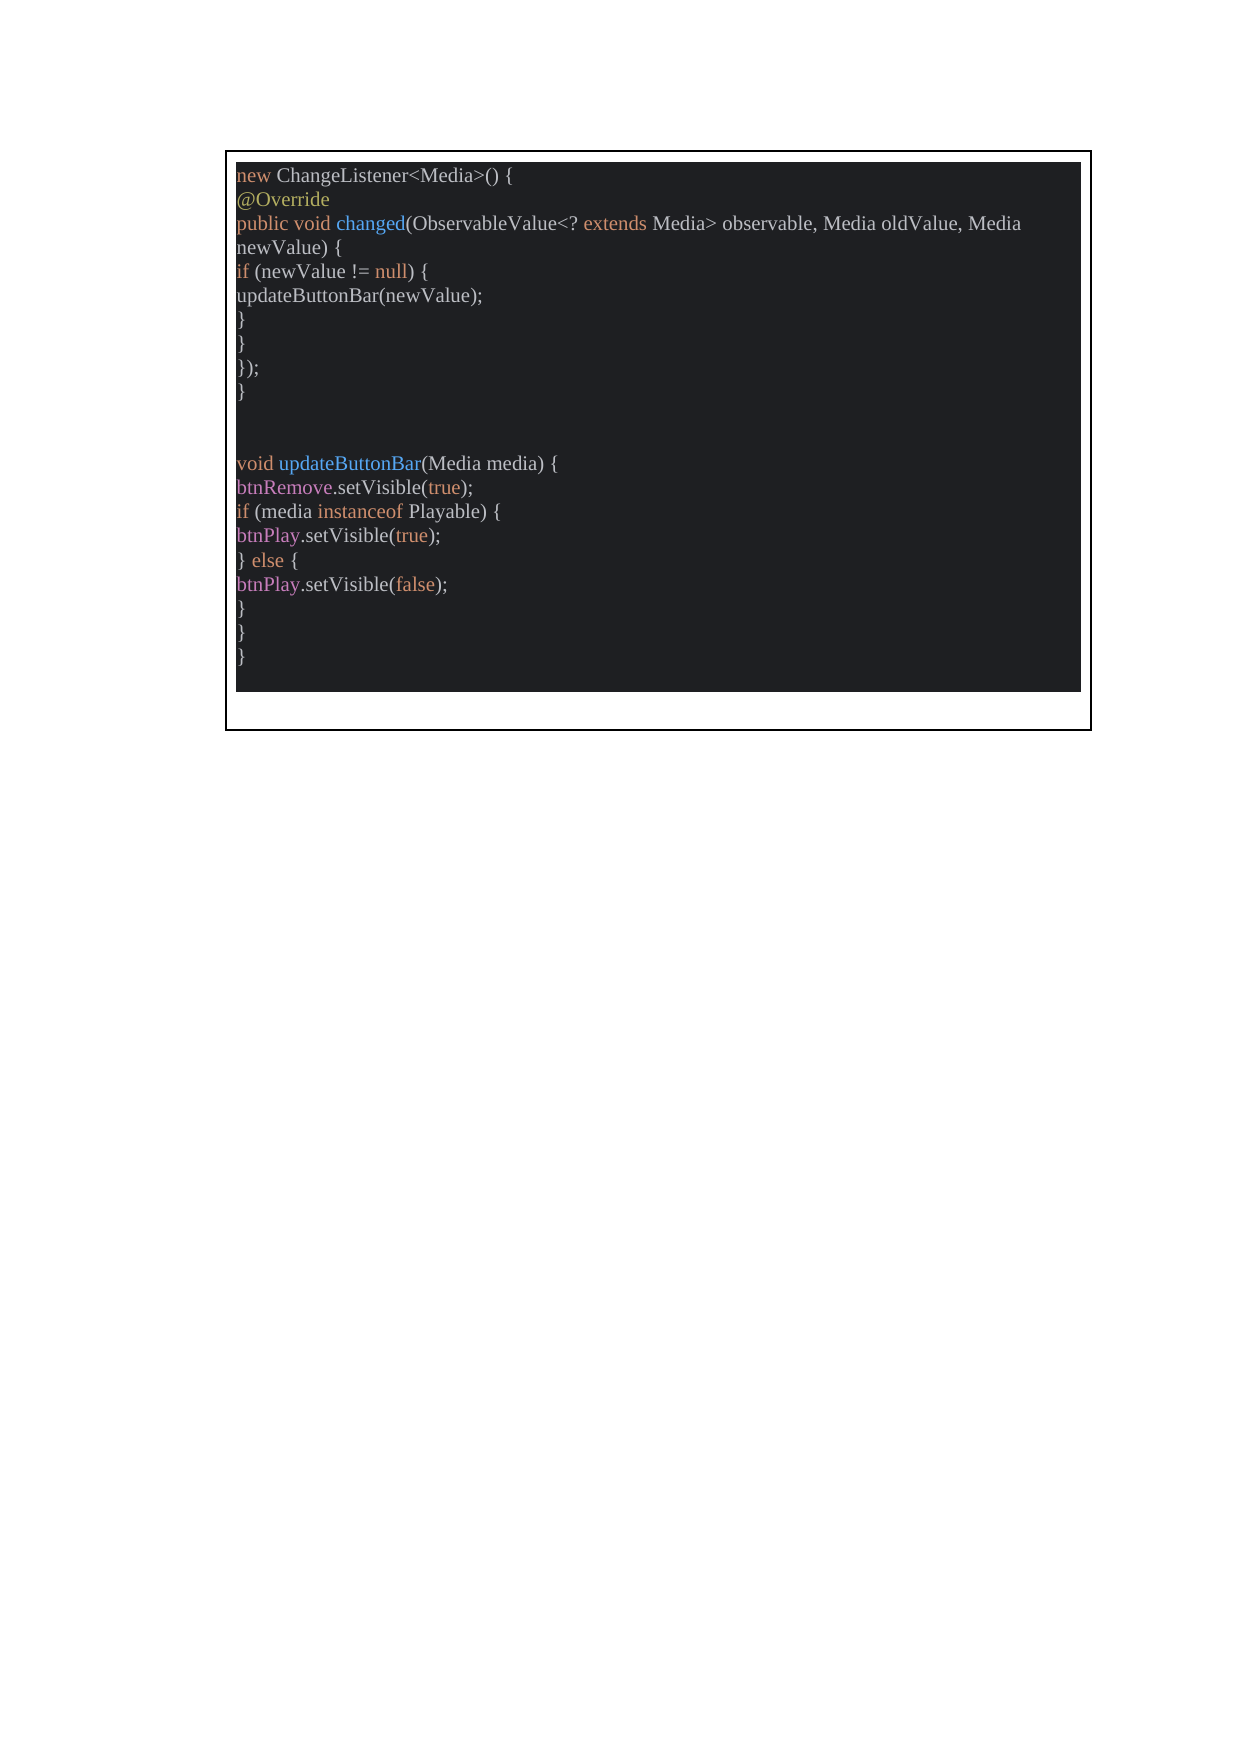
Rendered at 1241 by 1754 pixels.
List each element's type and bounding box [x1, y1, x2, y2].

table_header [227, 152, 1090, 729]
